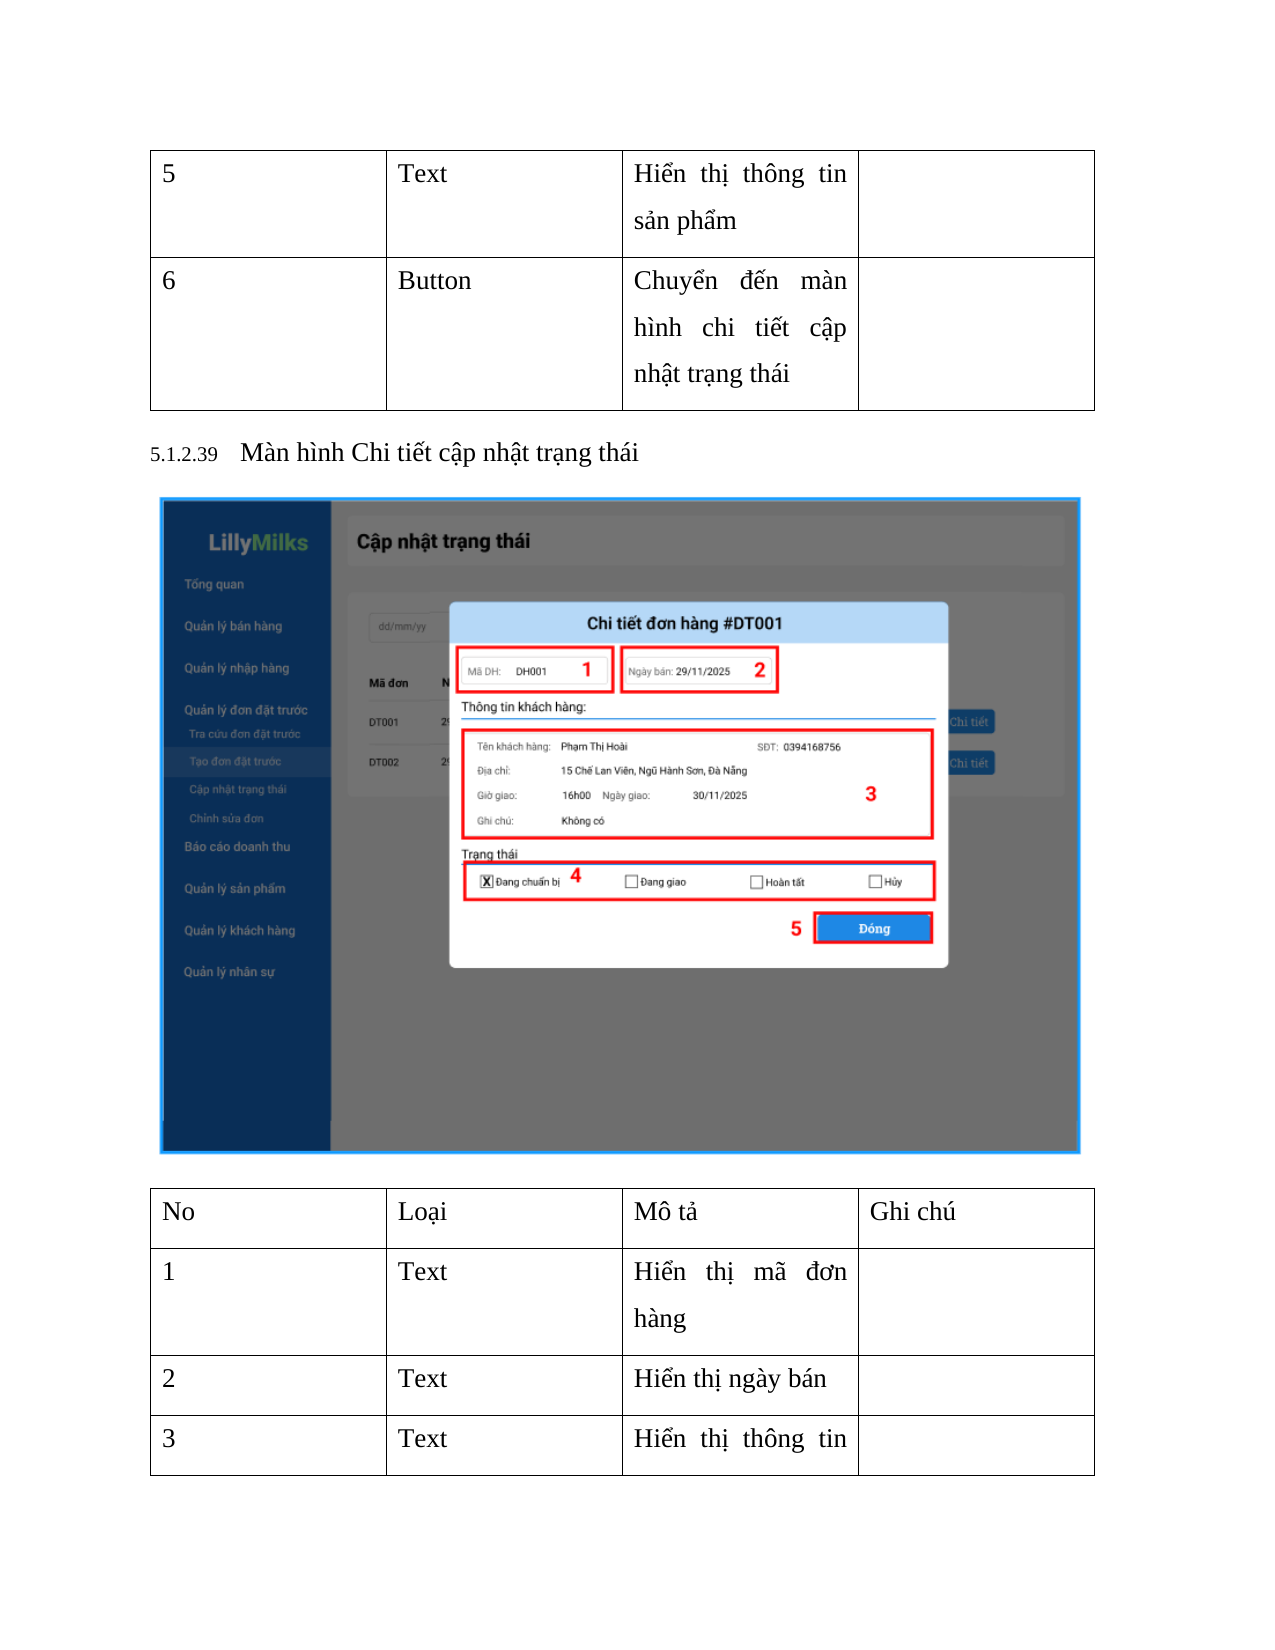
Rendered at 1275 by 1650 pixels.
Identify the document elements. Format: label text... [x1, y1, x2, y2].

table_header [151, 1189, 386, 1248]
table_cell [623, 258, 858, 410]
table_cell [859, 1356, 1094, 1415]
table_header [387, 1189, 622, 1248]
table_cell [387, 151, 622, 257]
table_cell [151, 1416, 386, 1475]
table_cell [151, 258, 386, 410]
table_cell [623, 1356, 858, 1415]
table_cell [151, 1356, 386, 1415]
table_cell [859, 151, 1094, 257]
picture [150, 489, 1095, 1166]
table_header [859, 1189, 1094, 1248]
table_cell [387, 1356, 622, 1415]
subtitle Màn hình Chi tiết cập nhật trạng thái [150, 436, 1125, 468]
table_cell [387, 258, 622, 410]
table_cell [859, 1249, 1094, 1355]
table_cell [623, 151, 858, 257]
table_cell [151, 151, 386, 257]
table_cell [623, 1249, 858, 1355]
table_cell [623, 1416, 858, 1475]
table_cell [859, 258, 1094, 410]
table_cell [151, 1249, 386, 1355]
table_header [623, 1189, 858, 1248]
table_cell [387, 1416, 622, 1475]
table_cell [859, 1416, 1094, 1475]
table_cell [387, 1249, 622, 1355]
